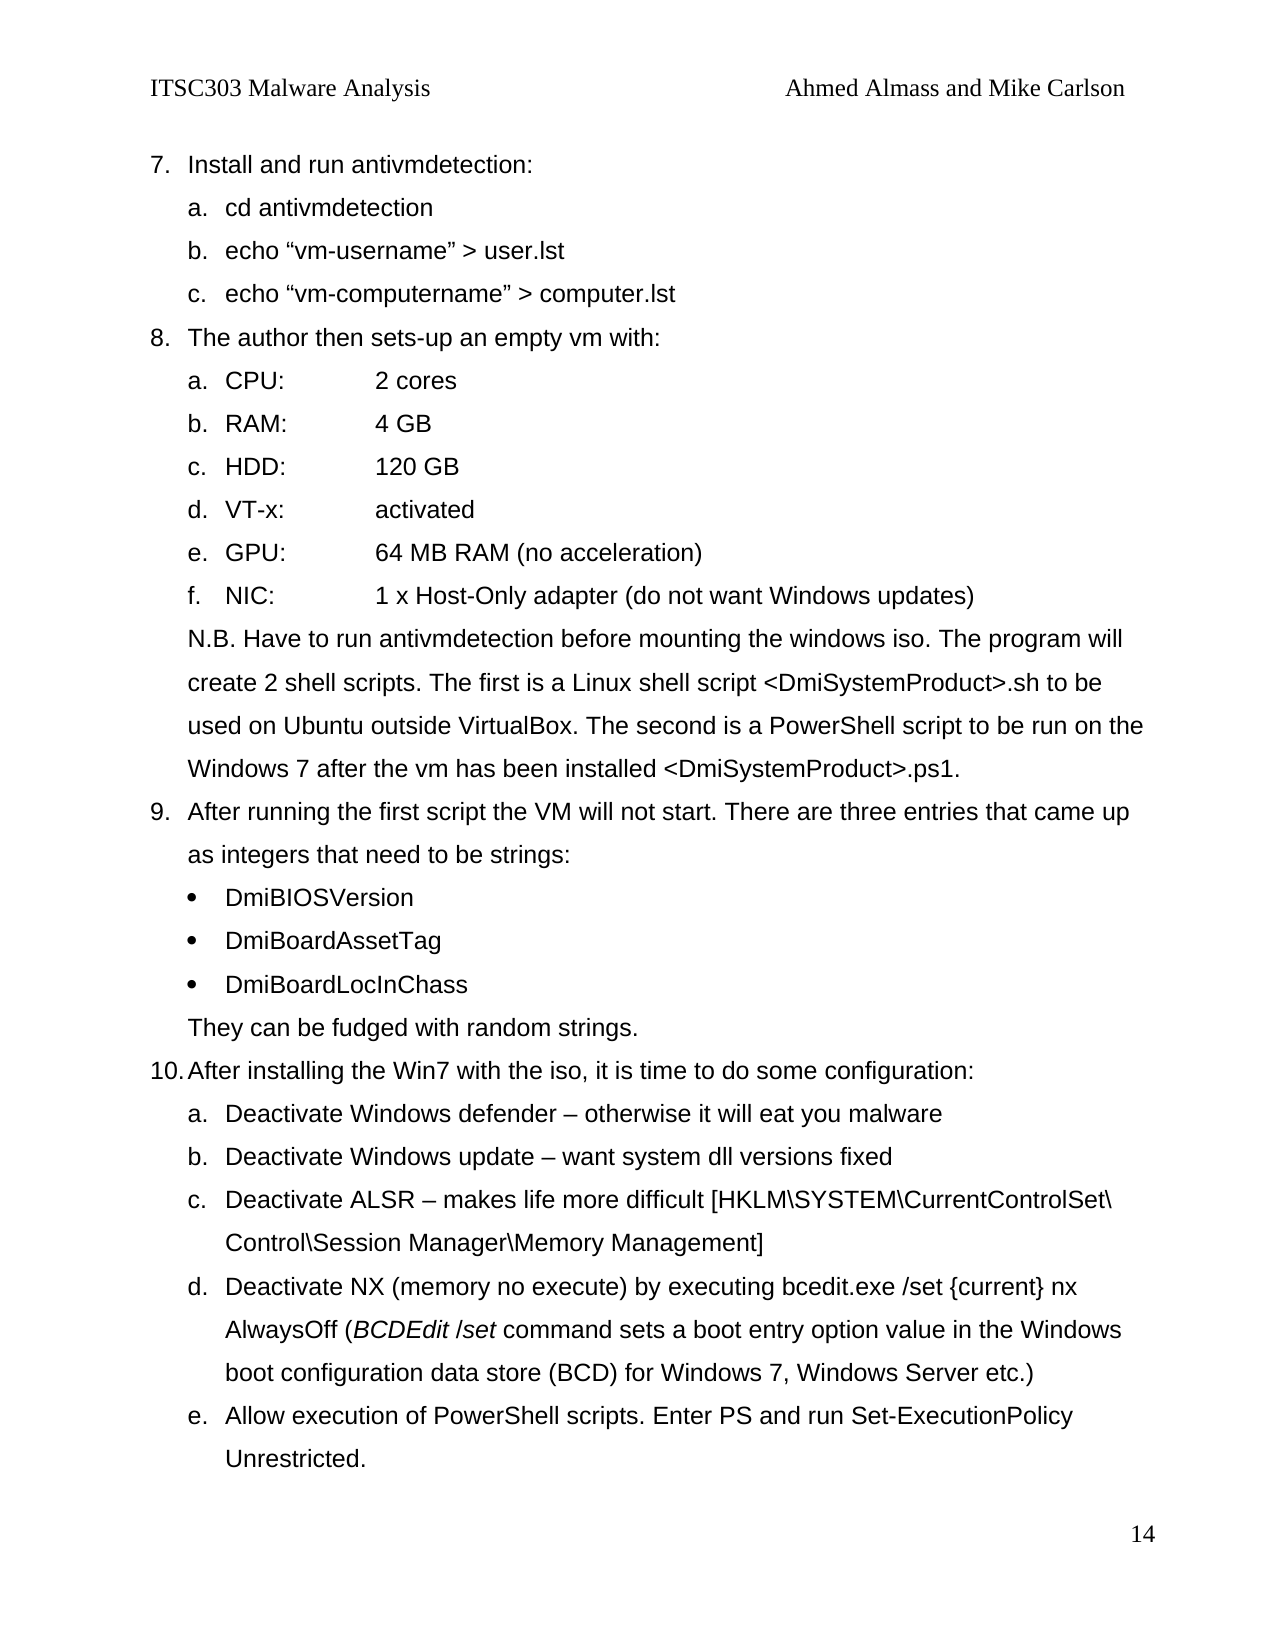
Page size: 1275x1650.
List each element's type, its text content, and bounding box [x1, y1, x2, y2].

list CPU: 2 cores [187, 366, 1155, 394]
list cd antivmdetection [187, 193, 1155, 222]
list After installing the Win7 with the iso, it is time to do some configuration: [150, 1056, 1155, 1085]
list After running the first script the VM will not start. There are three entries that came up as integers that need to be strings: [150, 797, 1155, 869]
list Deactivate Windows defender – otherwise it will eat you malware [187, 1099, 1155, 1128]
list DmiBoardLocInChass [187, 969, 1155, 998]
list Deactivate Windows update – want system dll versions fixed [187, 1142, 1155, 1171]
text They can be fudged with random strings. [187, 1013, 1155, 1042]
list The author then sets-up an empty vm with: [150, 322, 1155, 351]
list DmiBoardAssetTag [187, 926, 1155, 955]
list Install and run antivmdetection: [150, 150, 1155, 179]
list VT-x: activated [187, 495, 1155, 524]
list DmiBIOSVersion [187, 883, 1155, 912]
list Deactivate NX (memory no execute) by executing bcedit.exe /set {current} nx AlwaysOff (BCDEdit /set command sets a boot entry option value in the Windows boot configuration data store (BCD) for Windows 7, Windows Server etc.) [187, 1272, 1155, 1387]
list NIC: 1 x Host-Only adapter (do not want Windows updates) [187, 581, 1155, 610]
list GPU: 64 MB RAM (no acceleration) [187, 538, 1155, 567]
list Deactivate ALSR – makes life more difficult [HKLM\SYSTEM\CurrentControlSet\Control\Session Manager\Memory Management] [187, 1185, 1155, 1257]
list HDD: 120 GB [187, 452, 1155, 481]
list echo “vm-computername” > computer.lst [187, 279, 1155, 308]
list echo “vm-username” > user.lst [187, 236, 1155, 265]
list Allow execution of PowerShell scripts. Enter PS and run Set-ExecutionPolicy Unrestricted. [187, 1401, 1155, 1473]
text N.B. Have to run antivmdetection before mounting the windows iso. The program will create 2 shell scripts. The first is a Linux shell script <DmiSystemProduct>.sh to be used on Ubuntu outside VirtualBox. The second is a PowerShell script to be run on the Windows 7 after the vm has been installed <DmiSystemProduct>.ps1. [187, 624, 1155, 782]
list RAM: 4 GB [187, 409, 1155, 437]
